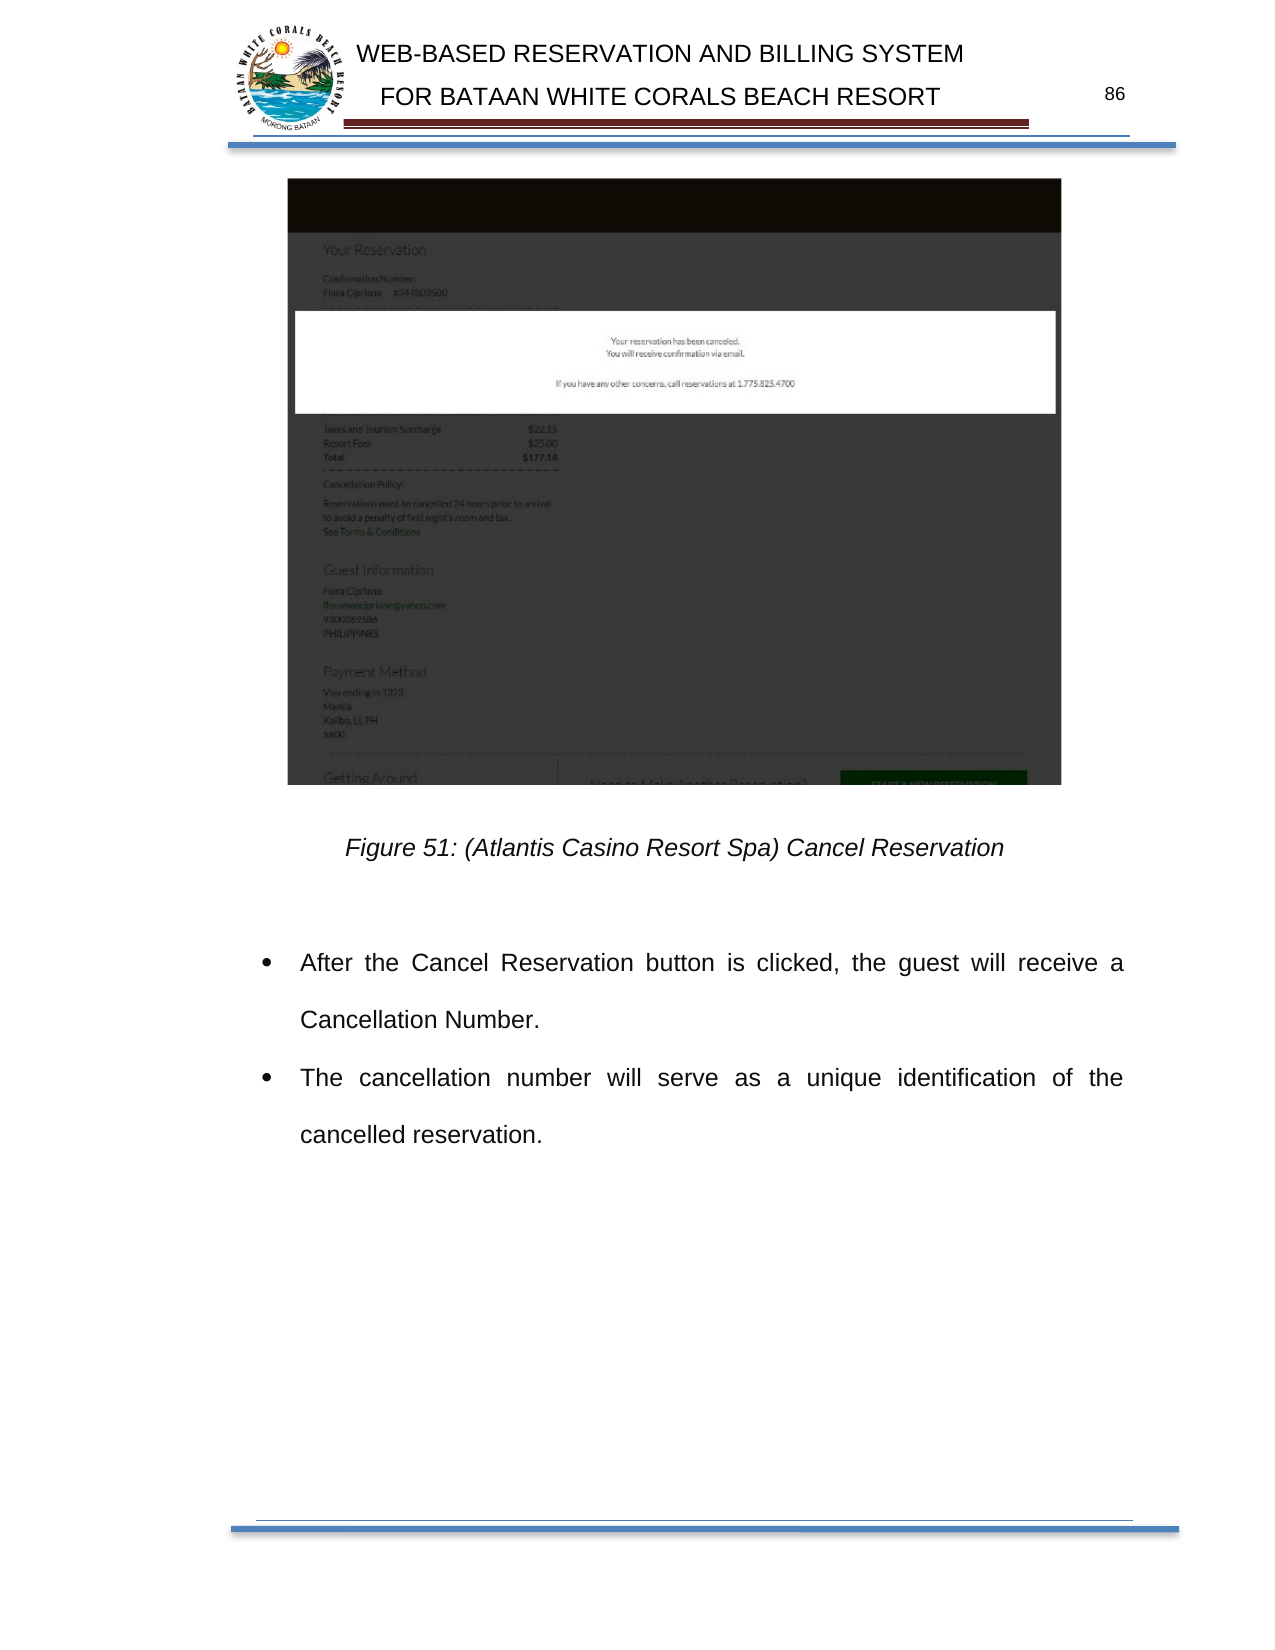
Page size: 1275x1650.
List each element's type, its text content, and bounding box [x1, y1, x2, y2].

list The cancellation number will serve as a unique identification of the cancelled reservation. [262, 1063, 1125, 1149]
list After the Cancel Reservation button is clicked, the guest will receive a Cancellation Number. [262, 948, 1125, 1034]
text Figure 51: (Atlantis Casino Resort Spa) Cancel Reservation [225, 334, 1125, 861]
picture [287, 178, 1062, 785]
picture [234, 20, 344, 130]
